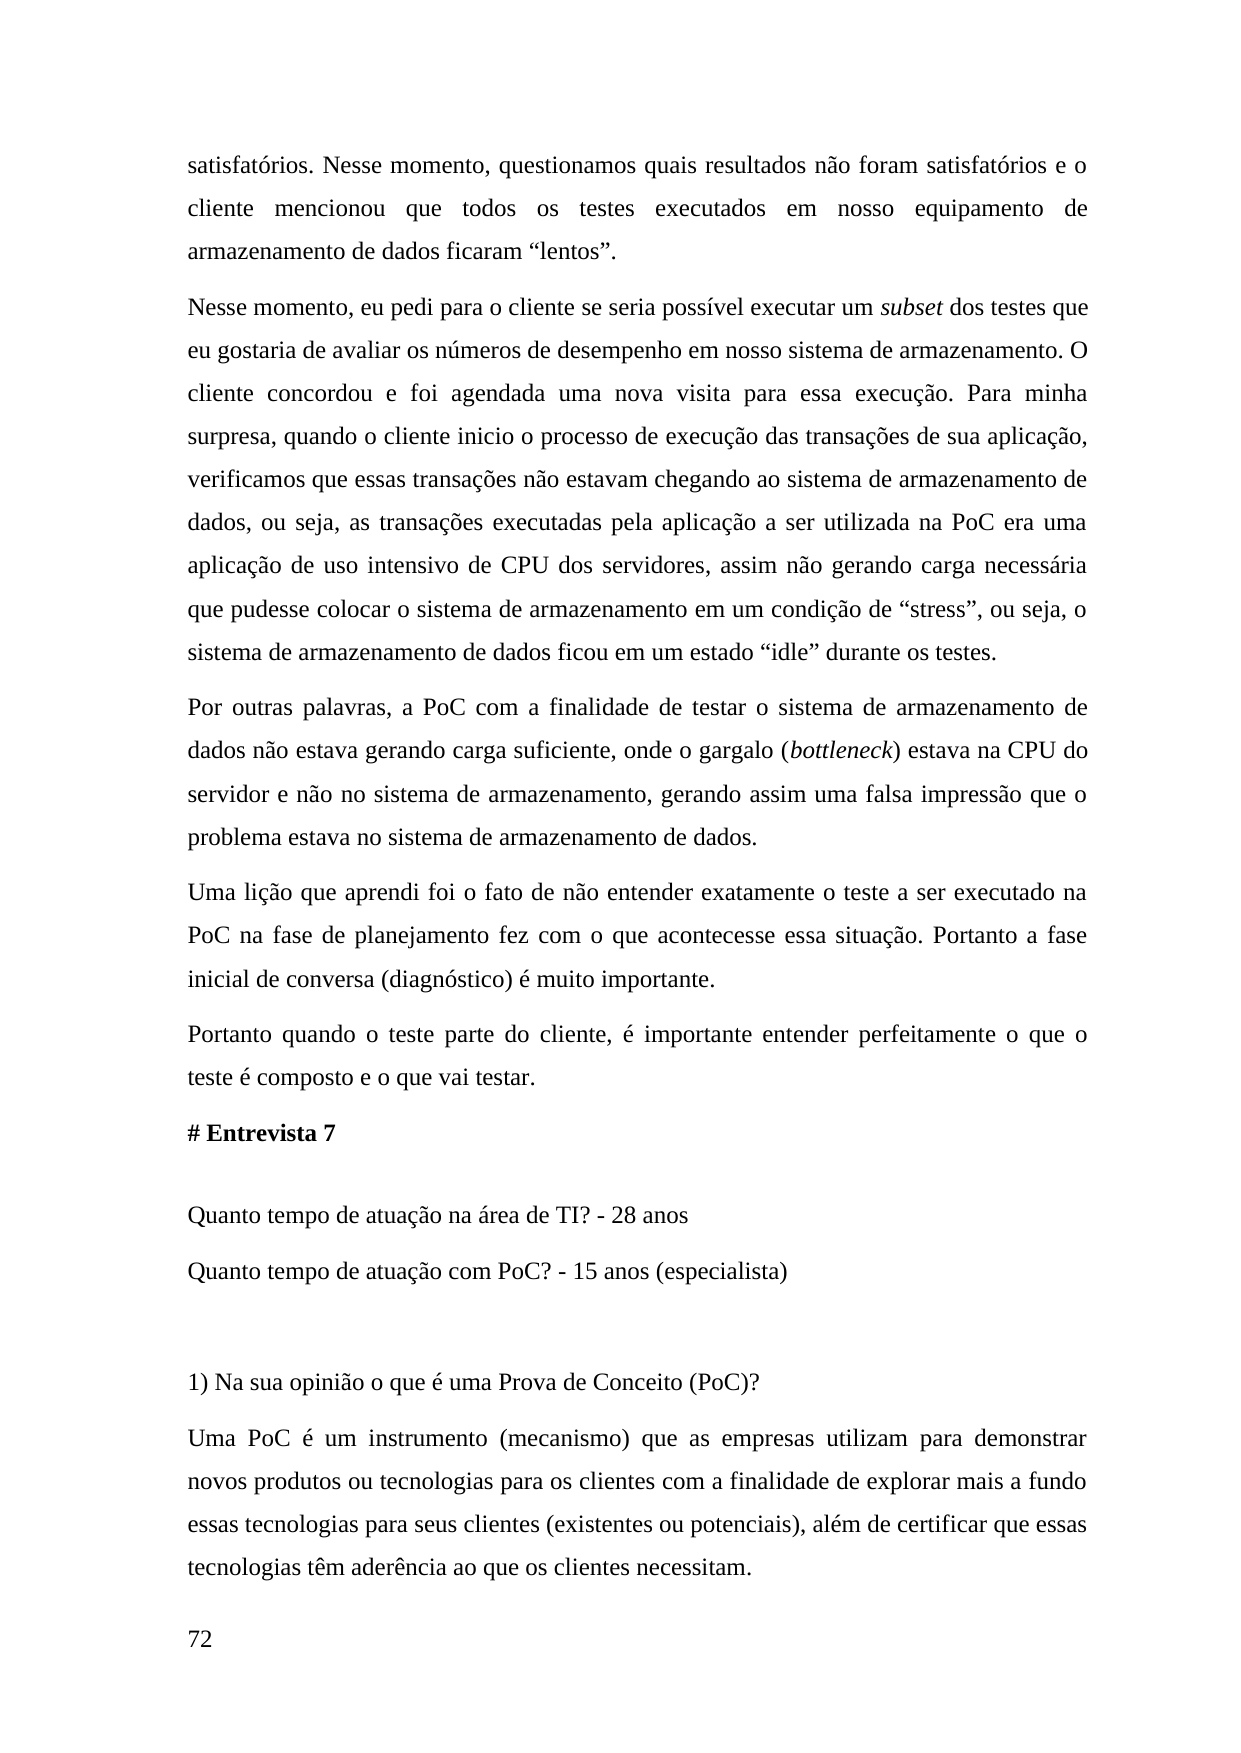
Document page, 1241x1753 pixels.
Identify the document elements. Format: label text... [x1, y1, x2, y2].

text Por outras palavras, a PoC com a finalidade de testar o sistema de armazenamento de dados não estava gerando carga suficiente, onde o gargalo (bottleneck) estava na CPU do servidor e não no sistema de armazenamento, gerando assim uma falsa impressão que o problema estava no sistema de armazenamento de dados. [187, 692, 1088, 851]
text 1) Na sua opinião o que é uma Prova de Conceito (PoC)? [187, 1367, 1088, 1396]
text # Entrevista 7 [187, 1118, 1088, 1147]
text Quanto tempo de atuação com PoC? - 15 anos (especialista) [187, 1256, 1088, 1285]
text Quanto tempo de atuação na área de TI? - 28 anos [187, 1201, 1088, 1229]
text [187, 150, 1088, 265]
text Uma lição que aprendi foi o fato de não entender exatamente o teste a ser executado na PoC na fase de planejamento fez com o que acontecesse essa situação. Portanto a fase inicial de conversa (diagnóstico) é muito importante. [187, 877, 1088, 992]
text Nesse momento, eu pedi para o cliente se seria possível executar um subset dos testes que eu gostaria de avaliar os números de desempenho em nosso sistema de armazenamento. O cliente concordou e foi agendada uma nova visita para essa execução. Para minha surpresa, quando o cliente inicio o processo de execução das transações de sua aplicação, verificamos que essas transações não estavam chegando ao sistema de armazenamento de dados, ou seja, as transações executadas pela aplicação a ser utilizada na PoC era uma aplicação de uso intensivo de CPU dos servidores, assim não gerando carga necessária que pudesse colocar o sistema de armazenamento em um condição de “stress”, ou seja, o sistema de armazenamento de dados ficou em um estado “idle” durante os testes. [187, 292, 1088, 666]
text Portanto quando o teste parte do cliente, é importante entender perfeitamente o que o teste é composto e o que vai testar. [187, 1019, 1088, 1091]
text Uma PoC é um instrumento (mecanismo) que as empresas utilizam para demonstrar novos produtos ou tecnologias para os clientes com a finalidade de explorar mais a fundo essas tecnologias para seus clientes (existentes ou potenciais), além de certificar que essas tecnologias têm aderência ao que os clientes necessitam. [187, 1423, 1088, 1581]
